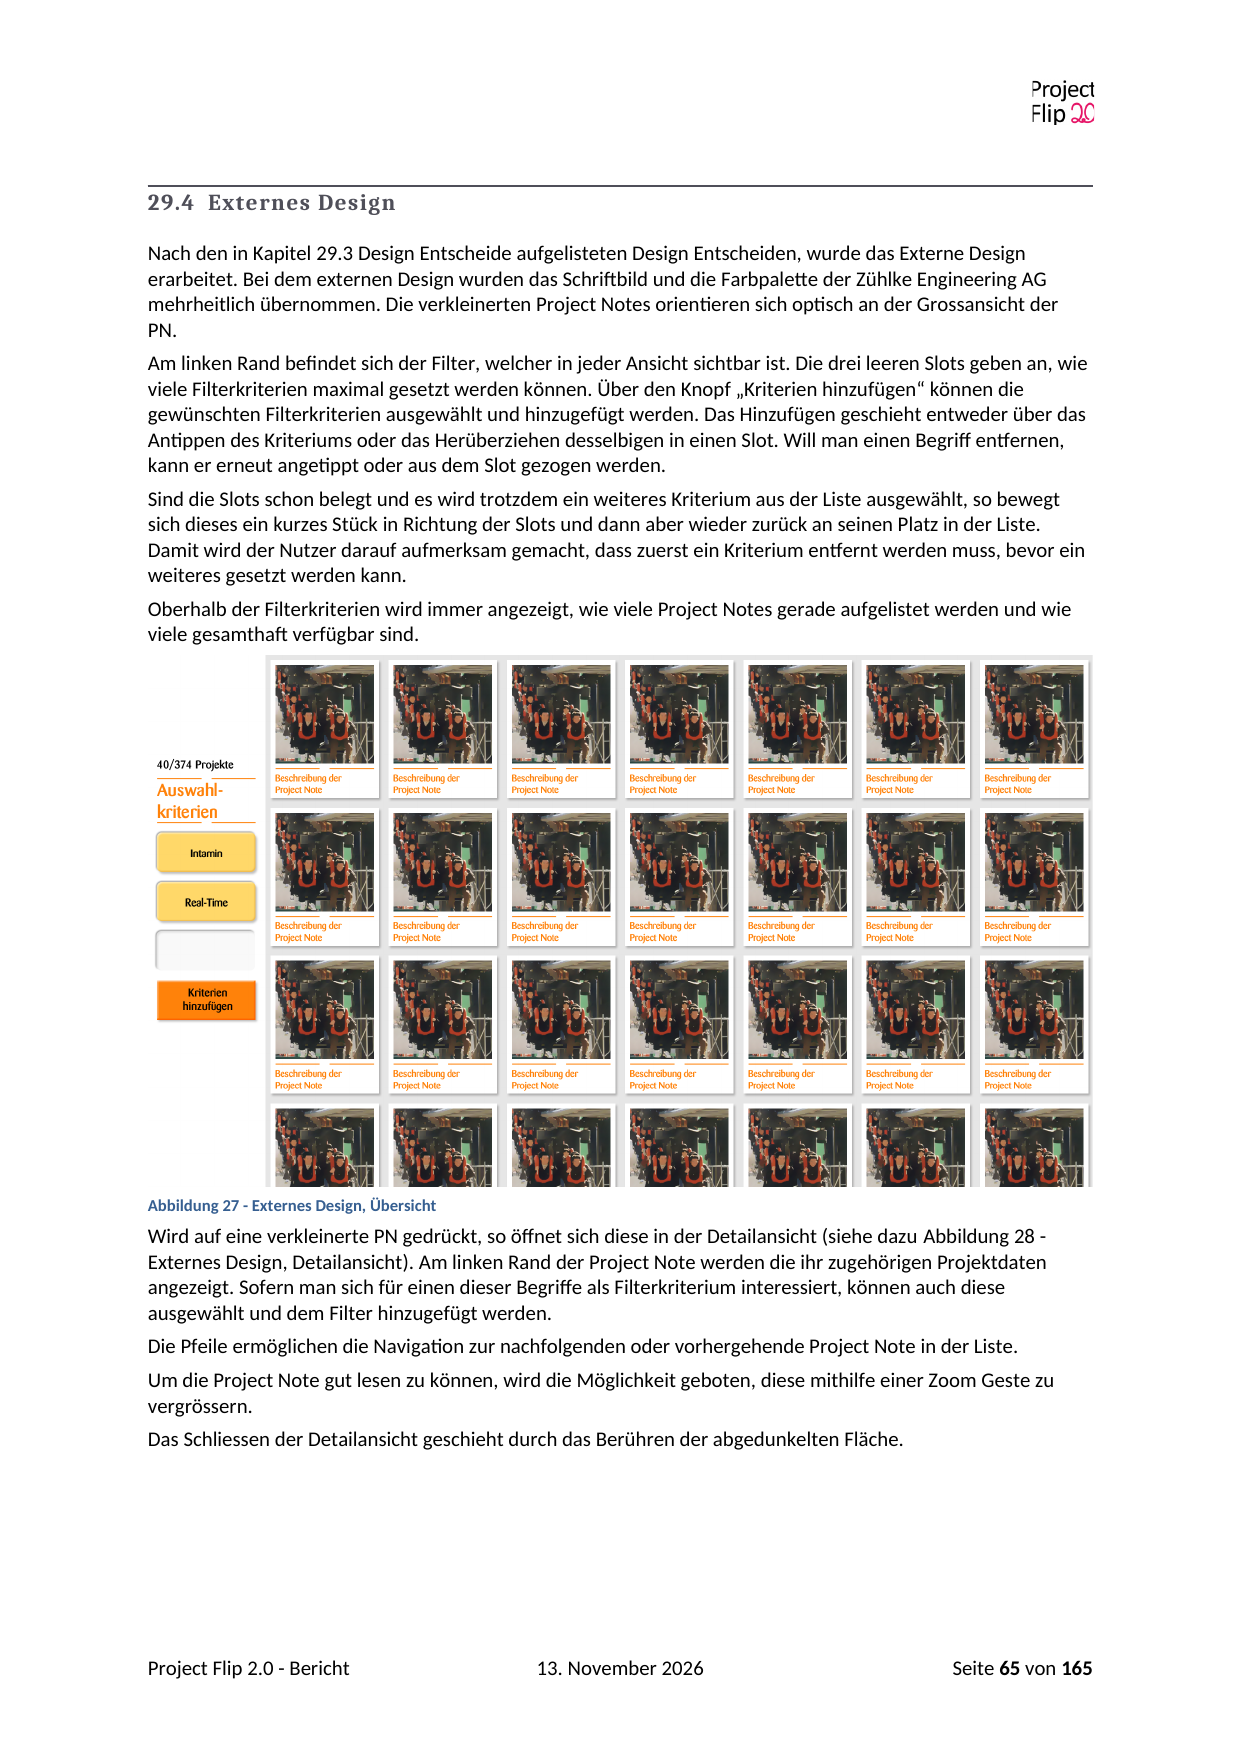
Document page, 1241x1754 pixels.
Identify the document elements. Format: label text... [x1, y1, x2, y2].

text Das Schliessen der Detailansicht geschieht durch das Berühren der abgedunkelten Fläche. [148, 1427, 1093, 1452]
text Oberhalb der Filterkriterien wird immer angezeigt, wie viele Project Notes gerade aufgelistet werden und wie viele gesamthaft verfügbar sind. [148, 596, 1093, 647]
picture [147, 655, 1093, 1187]
text Nach den in Kapitel 3.3 Design Entscheide aufgelisteten Design Entscheiden, wurde das Externe Design erarbeitet. Bei dem externen Design wurden das Schriftbild und die Farbpalette der Zühlke Engineering AG mehrheitlich übernommen. Die verkleinerten Project Notes orientieren sich optisch an der Grossansicht der PN. [148, 241, 1093, 342]
text Um die Project Note gut lesen zu können, wird die Möglichkeit geboten, diese mithilfe einer Zoom Geste zu vergrössern. [148, 1367, 1093, 1418]
subtitle Externes Design [148, 187, 1093, 216]
text Die Pfeile ermöglichen die Navigation zur nachfolgenden oder vorhergehende Project Note in der Liste. [148, 1334, 1093, 1359]
text Am linken Rand befindet sich der Filter, welcher in jeder Ansicht sichtbar ist. Die drei leeren Slots geben an, wie viele Filterkriterien maximal gesetzt werden können. Über den Knopf „Kriterien hinzufügen“ können die gewünschten Filterkriterien ausgewählt und hinzugefügt werden. Das Hinzufügen geschieht entweder über das Antippen des Kriteriums oder das Herüberziehen desselbigen in einen Slot. Will man einen Begriff entfernen, kann er erneut angetippt oder aus dem Slot gezogen werden. [148, 351, 1093, 478]
picture [1081, 79, 1097, 124]
text Sind die Slots schon belegt und es wird trotzdem ein weiteres Kriterium aus der Liste ausgewählt, so bewegt sich dieses ein kurzes Stück in Richtung der Slots und dann aber wieder zurück an seinen Platz in der Liste. Damit wird der Nutzer darauf aufmerksam gemacht, dass zuerst ein Kriterium entfernt werden muss, bevor ein weiteres gesetzt werden kann. [148, 486, 1093, 588]
